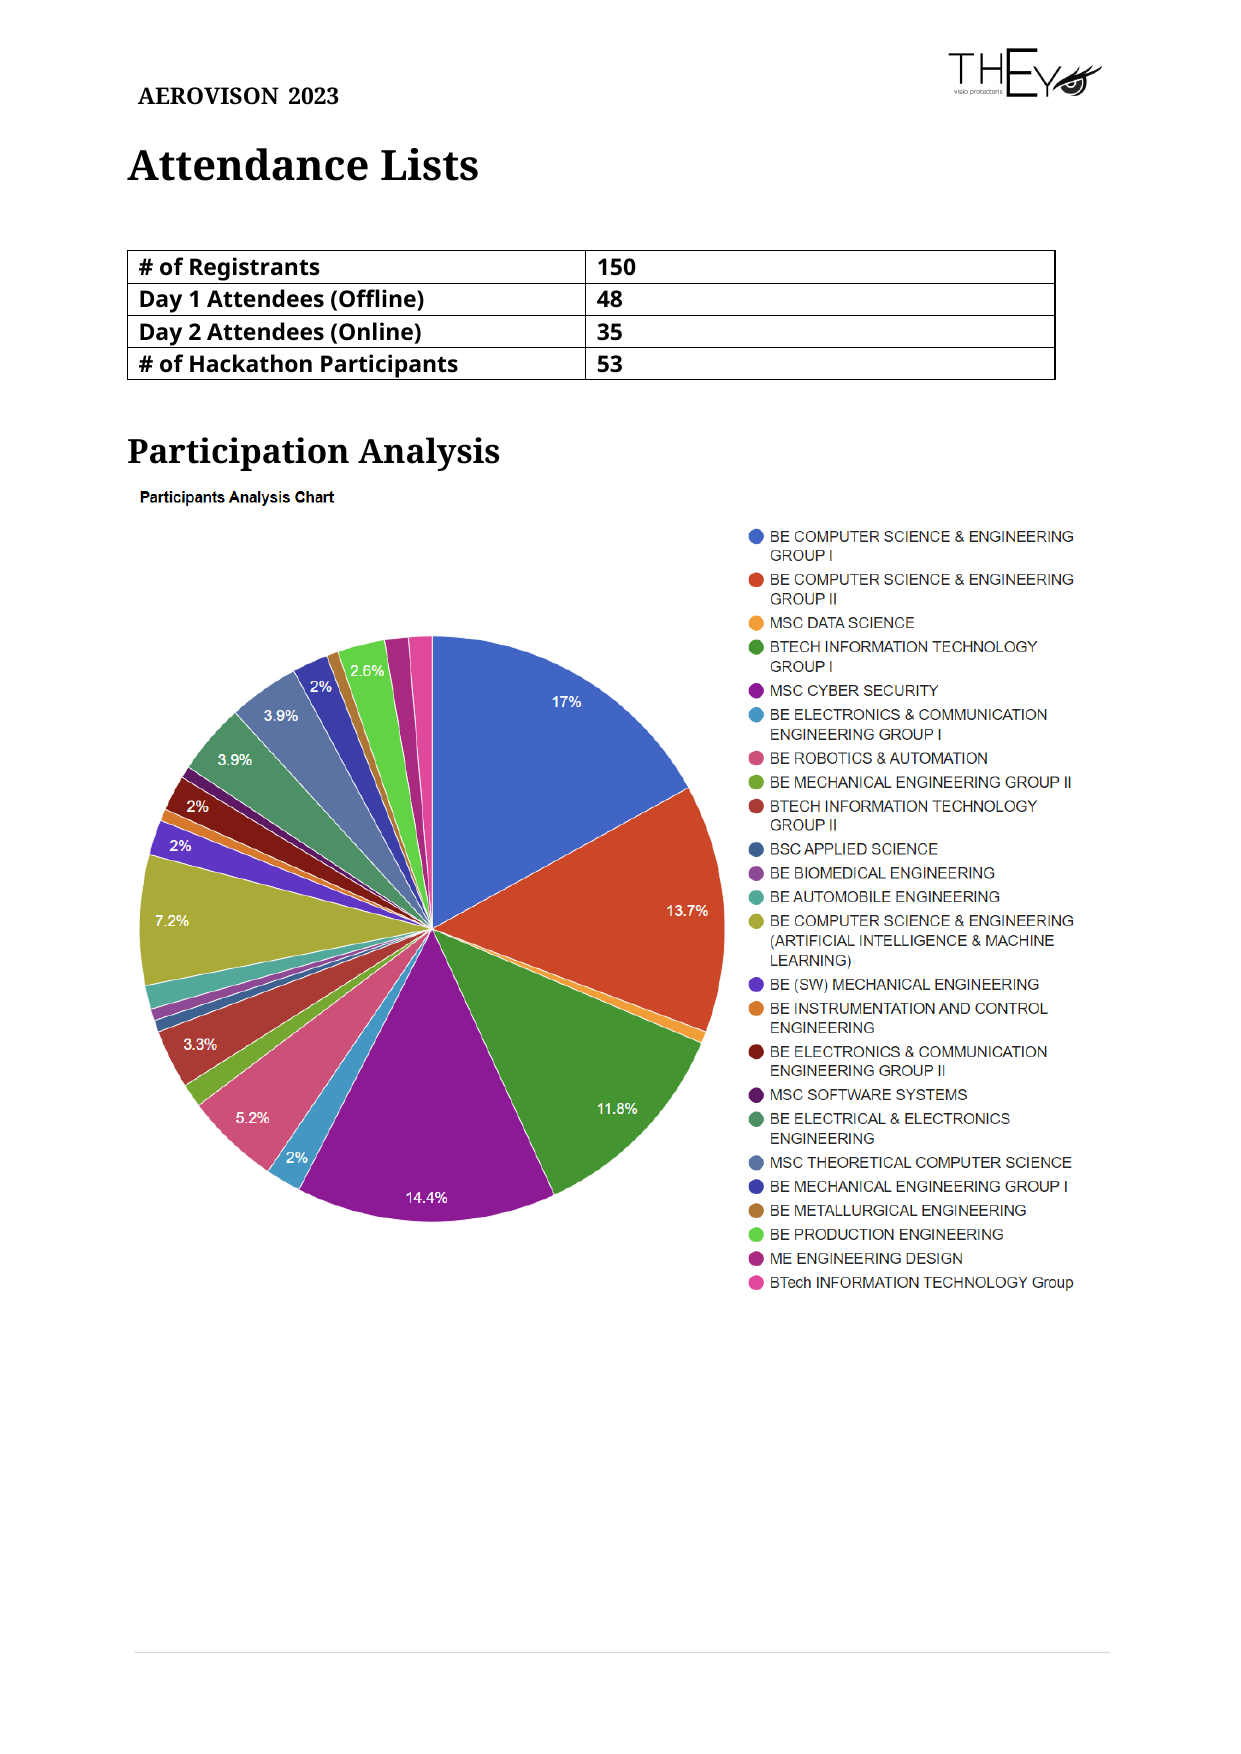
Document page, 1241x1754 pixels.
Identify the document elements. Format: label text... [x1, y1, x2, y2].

table_header # of Registrants [128, 251, 585, 282]
text Participation Analysis [127, 428, 1115, 473]
table_cell 35 [586, 316, 1054, 347]
table_cell Day 2 Attendees (Online) [128, 316, 585, 347]
text Attendance Lists [127, 136, 1115, 193]
table_cell # of Hackathon Participants [128, 348, 585, 379]
table_cell Day 1 Attendees (Offline) [128, 284, 585, 315]
table_cell 53 [586, 348, 1054, 379]
table_cell 48 [586, 284, 1054, 315]
picture [127, 473, 1115, 1313]
picture [948, 48, 1103, 97]
table_header 150 [586, 251, 1054, 282]
